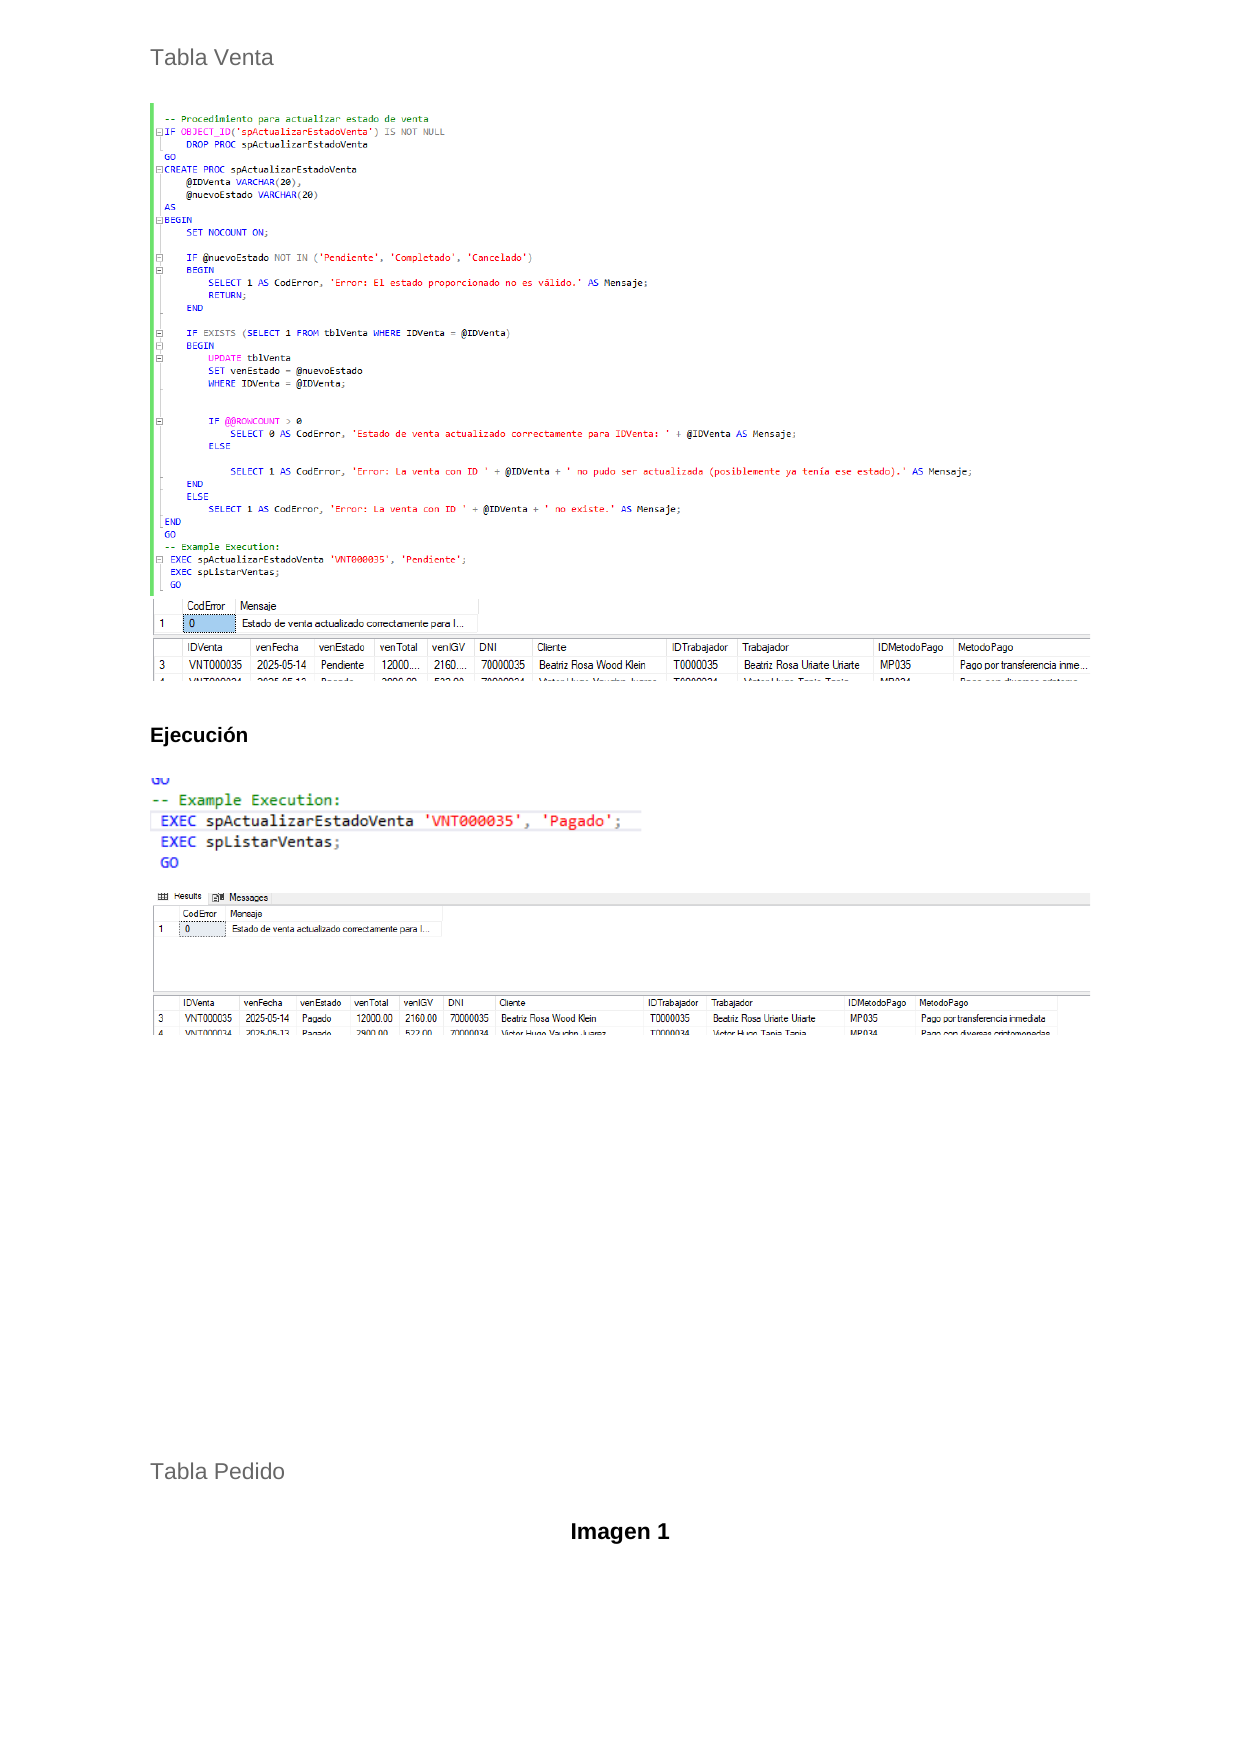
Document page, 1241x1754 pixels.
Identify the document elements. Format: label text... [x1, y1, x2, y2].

picture [150, 599, 1091, 681]
picture [150, 778, 642, 890]
picture [150, 103, 1091, 596]
subtitle Tabla Pedido [150, 1458, 1090, 1484]
subtitle Tabla Venta [150, 44, 1090, 71]
text Ejecución [150, 723, 1090, 747]
picture [150, 893, 1091, 1035]
text Imagen 1 [150, 1518, 1090, 1544]
